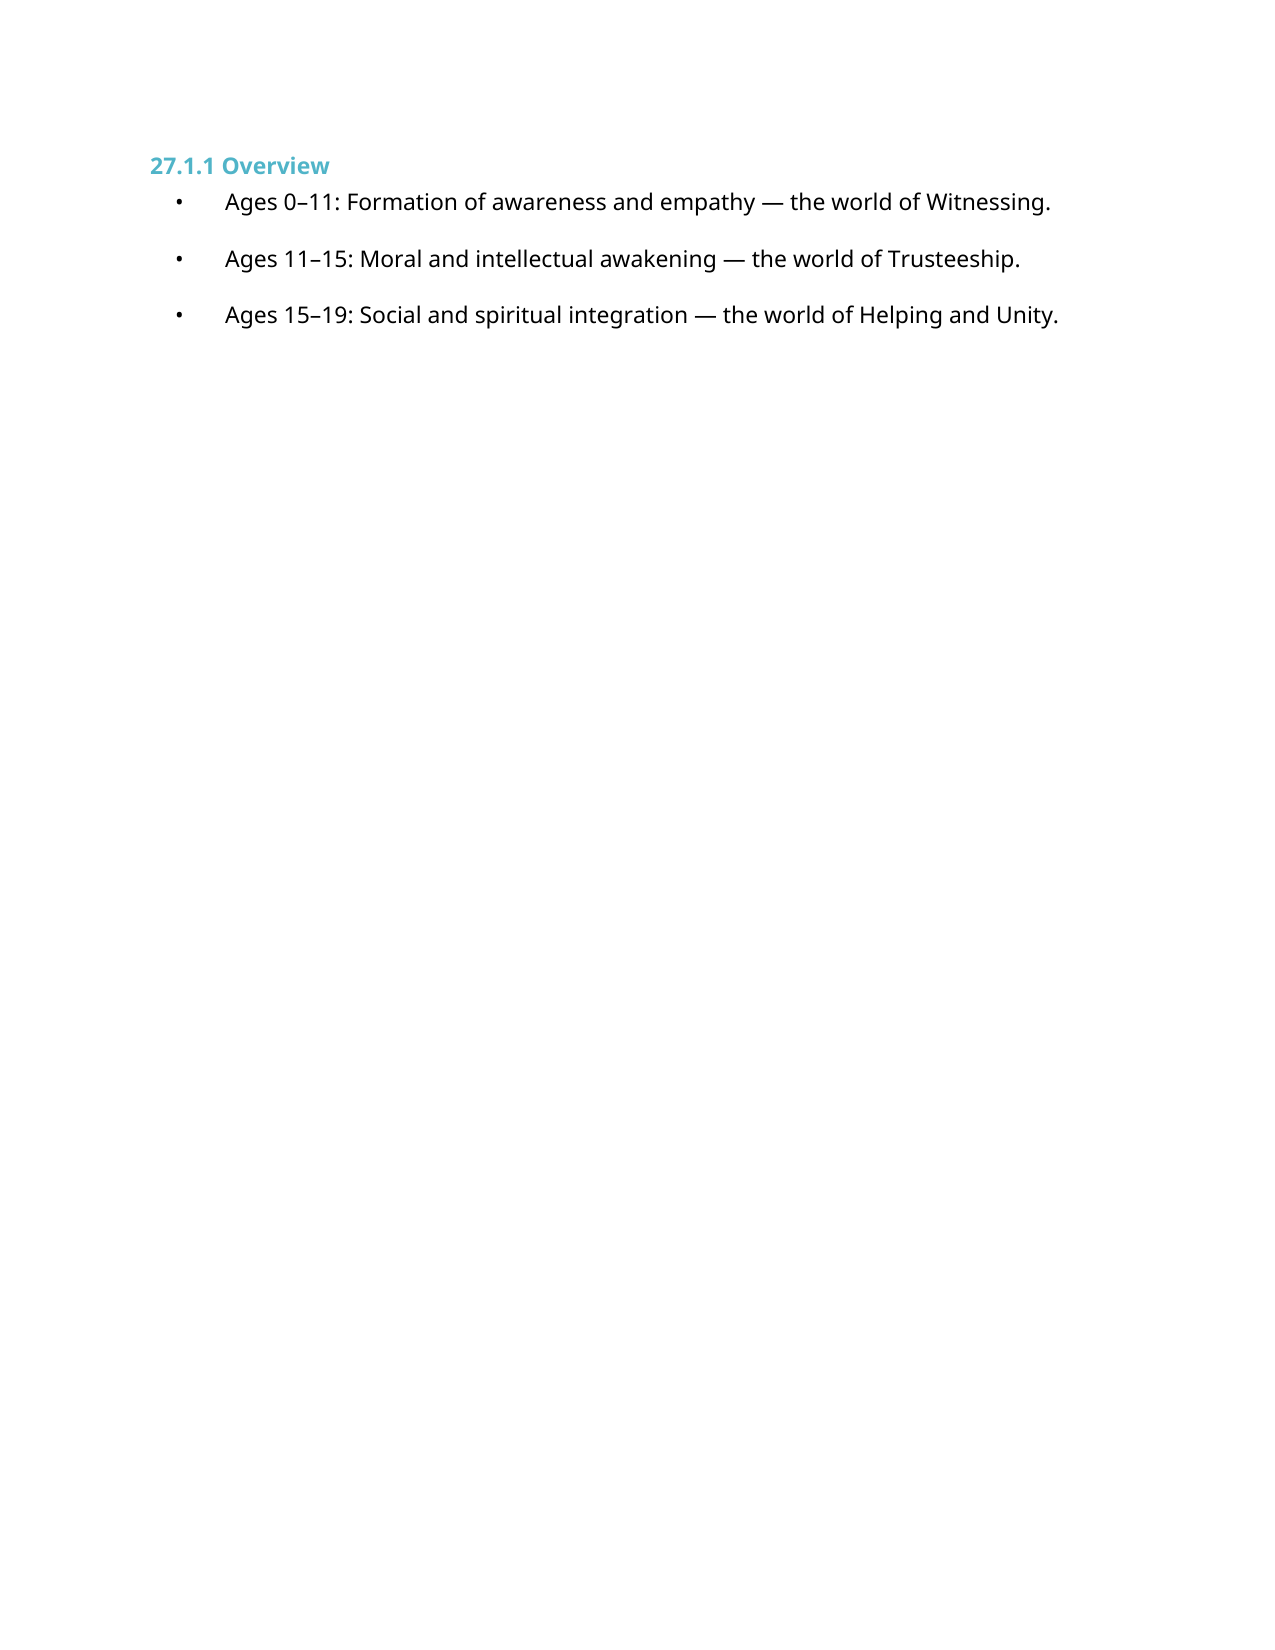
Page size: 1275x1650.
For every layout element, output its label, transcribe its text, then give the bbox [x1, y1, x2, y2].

list Ages 11–15: Moral and intellectual awakening — the world of Trusteeship. [175, 243, 1125, 274]
list Ages 15–19: Social and spiritual integration — the world of Helping and Unity. [175, 299, 1125, 331]
subtitle 27.1.1 Overview [150, 150, 1125, 181]
list Ages 0–11: Formation of awareness and empathy — the world of Witnessing. [175, 186, 1125, 217]
